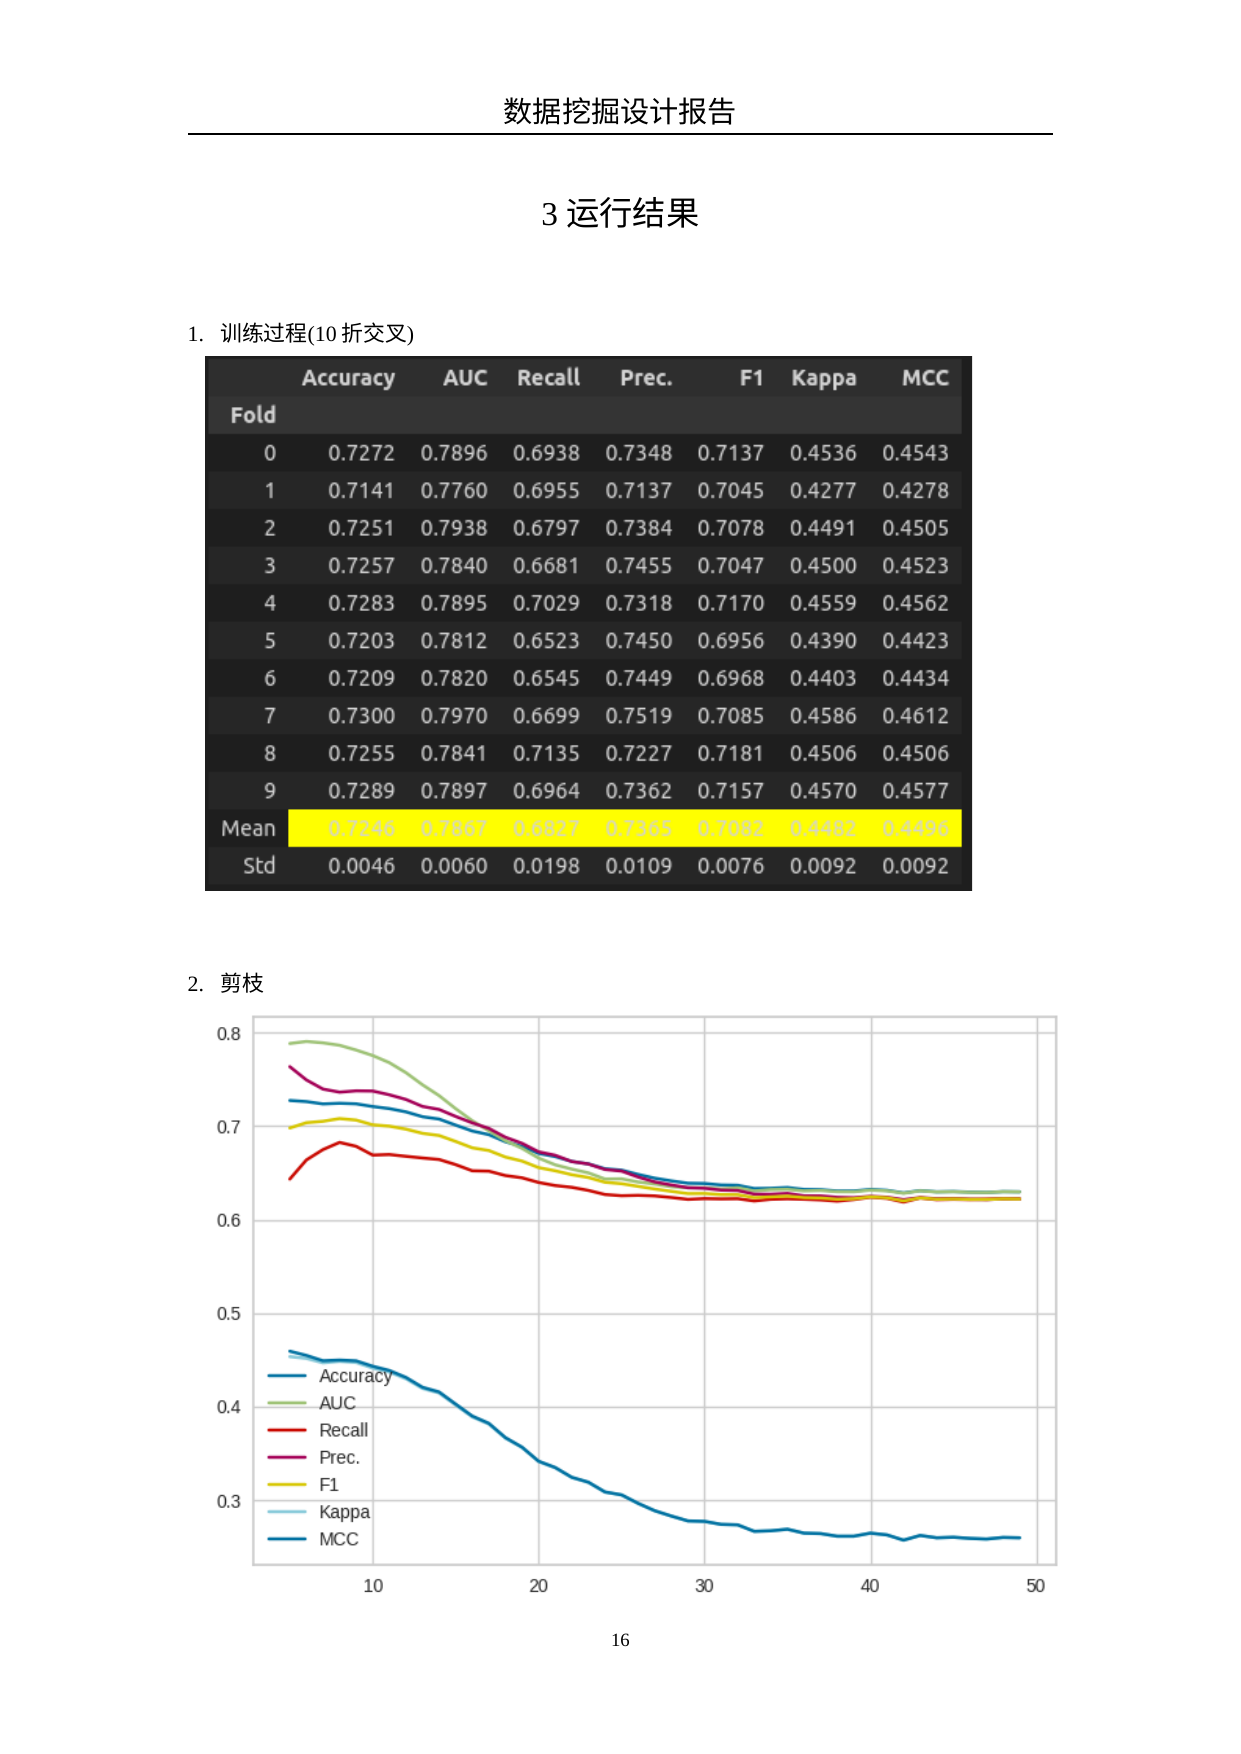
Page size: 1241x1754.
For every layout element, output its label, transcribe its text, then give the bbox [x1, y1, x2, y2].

list 训练过程(10折交叉) [187, 316, 1053, 348]
picture [203, 1004, 1068, 1609]
picture [205, 356, 973, 891]
subtitle 3 运行结果 [187, 178, 1053, 243]
list 剪枝 [187, 966, 1053, 998]
